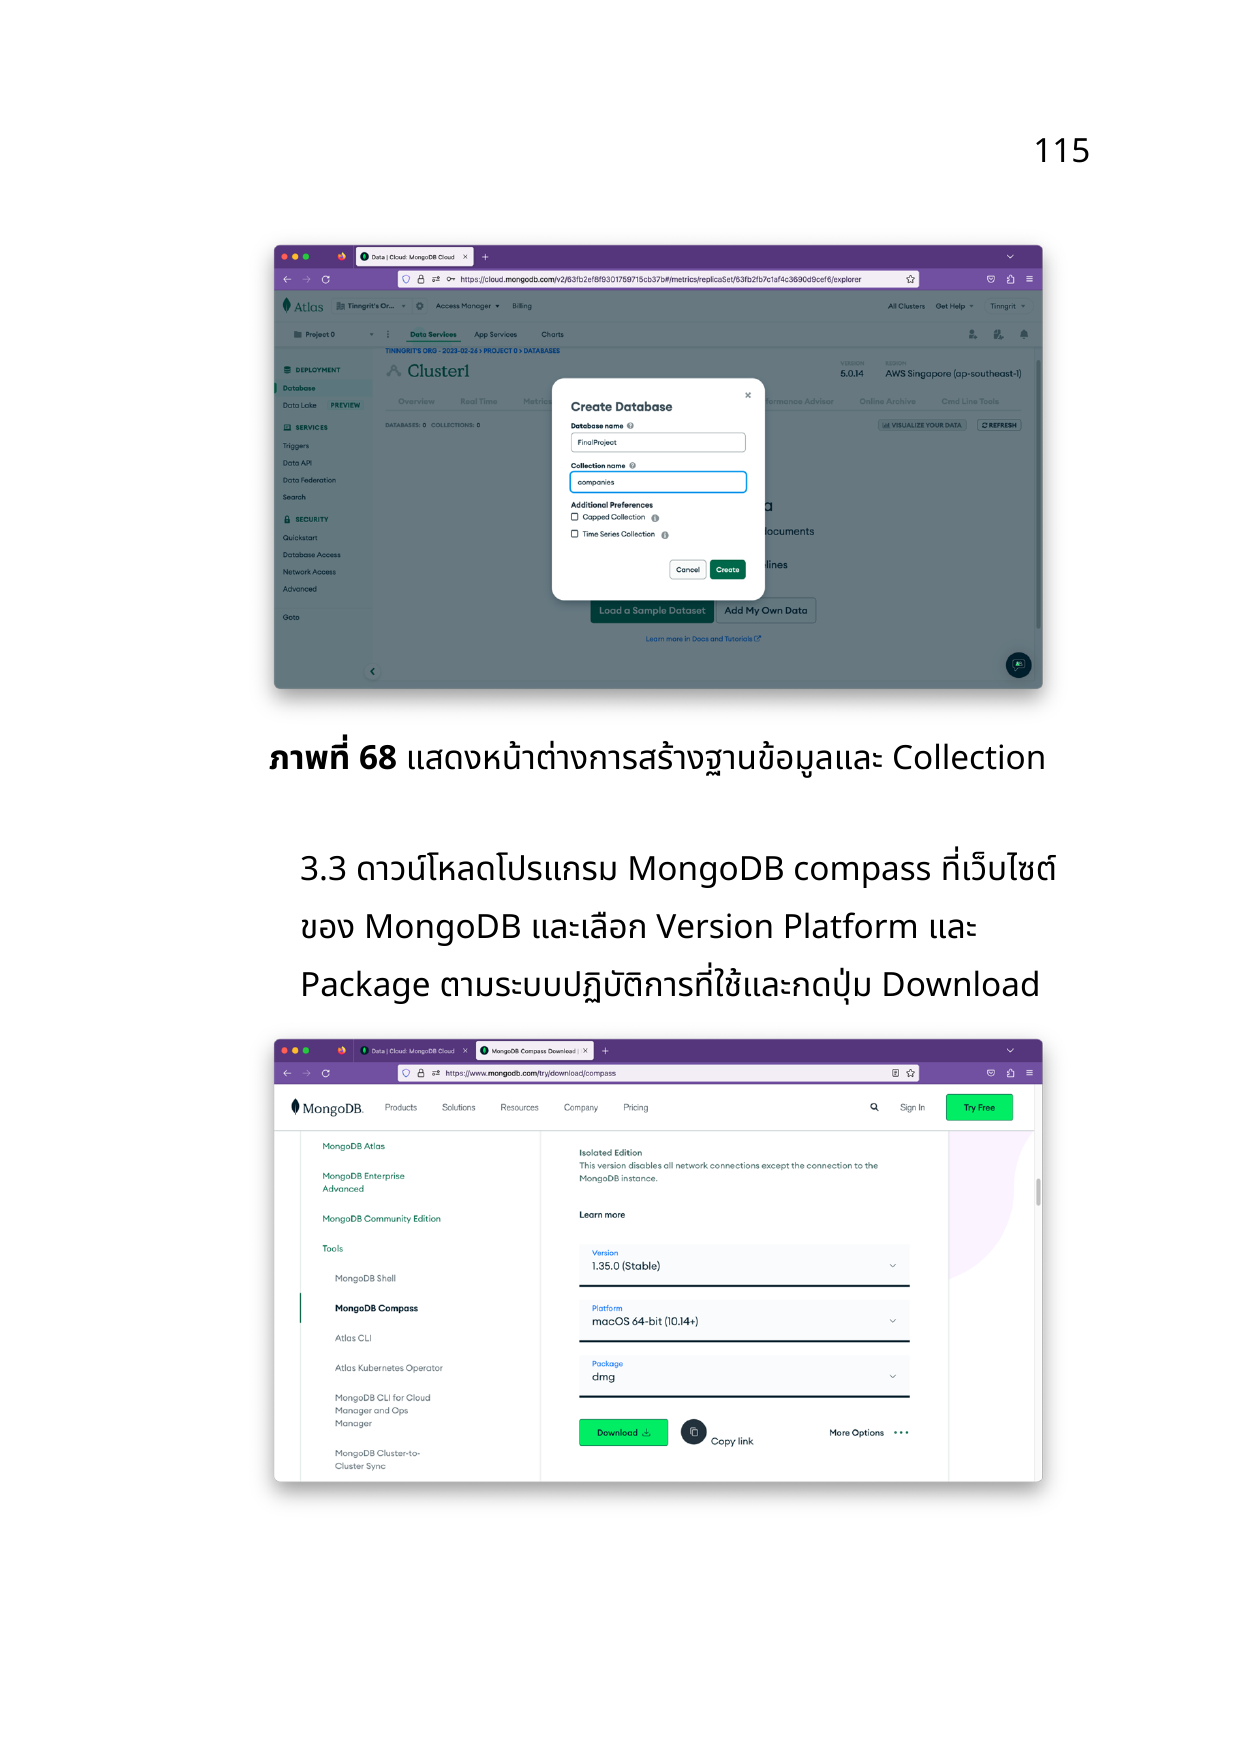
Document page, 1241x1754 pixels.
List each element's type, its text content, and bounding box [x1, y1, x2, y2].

picture [244, 1018, 1072, 1521]
text ภาพที่ 68 แสดงหน้าต่างการสร้างฐานข้อมูลและ Collection [225, 734, 1090, 785]
text 3.3 ดาวน์โหลดโปรแกรม MongoDB compass ที่เว็บไซต์ของ MongoDB และเลือก Version Platform และ Package ตามระบบปฏิบัติการที่ใช้และกดปุ่ม Download [300, 844, 1090, 1011]
picture [244, 225, 1072, 728]
